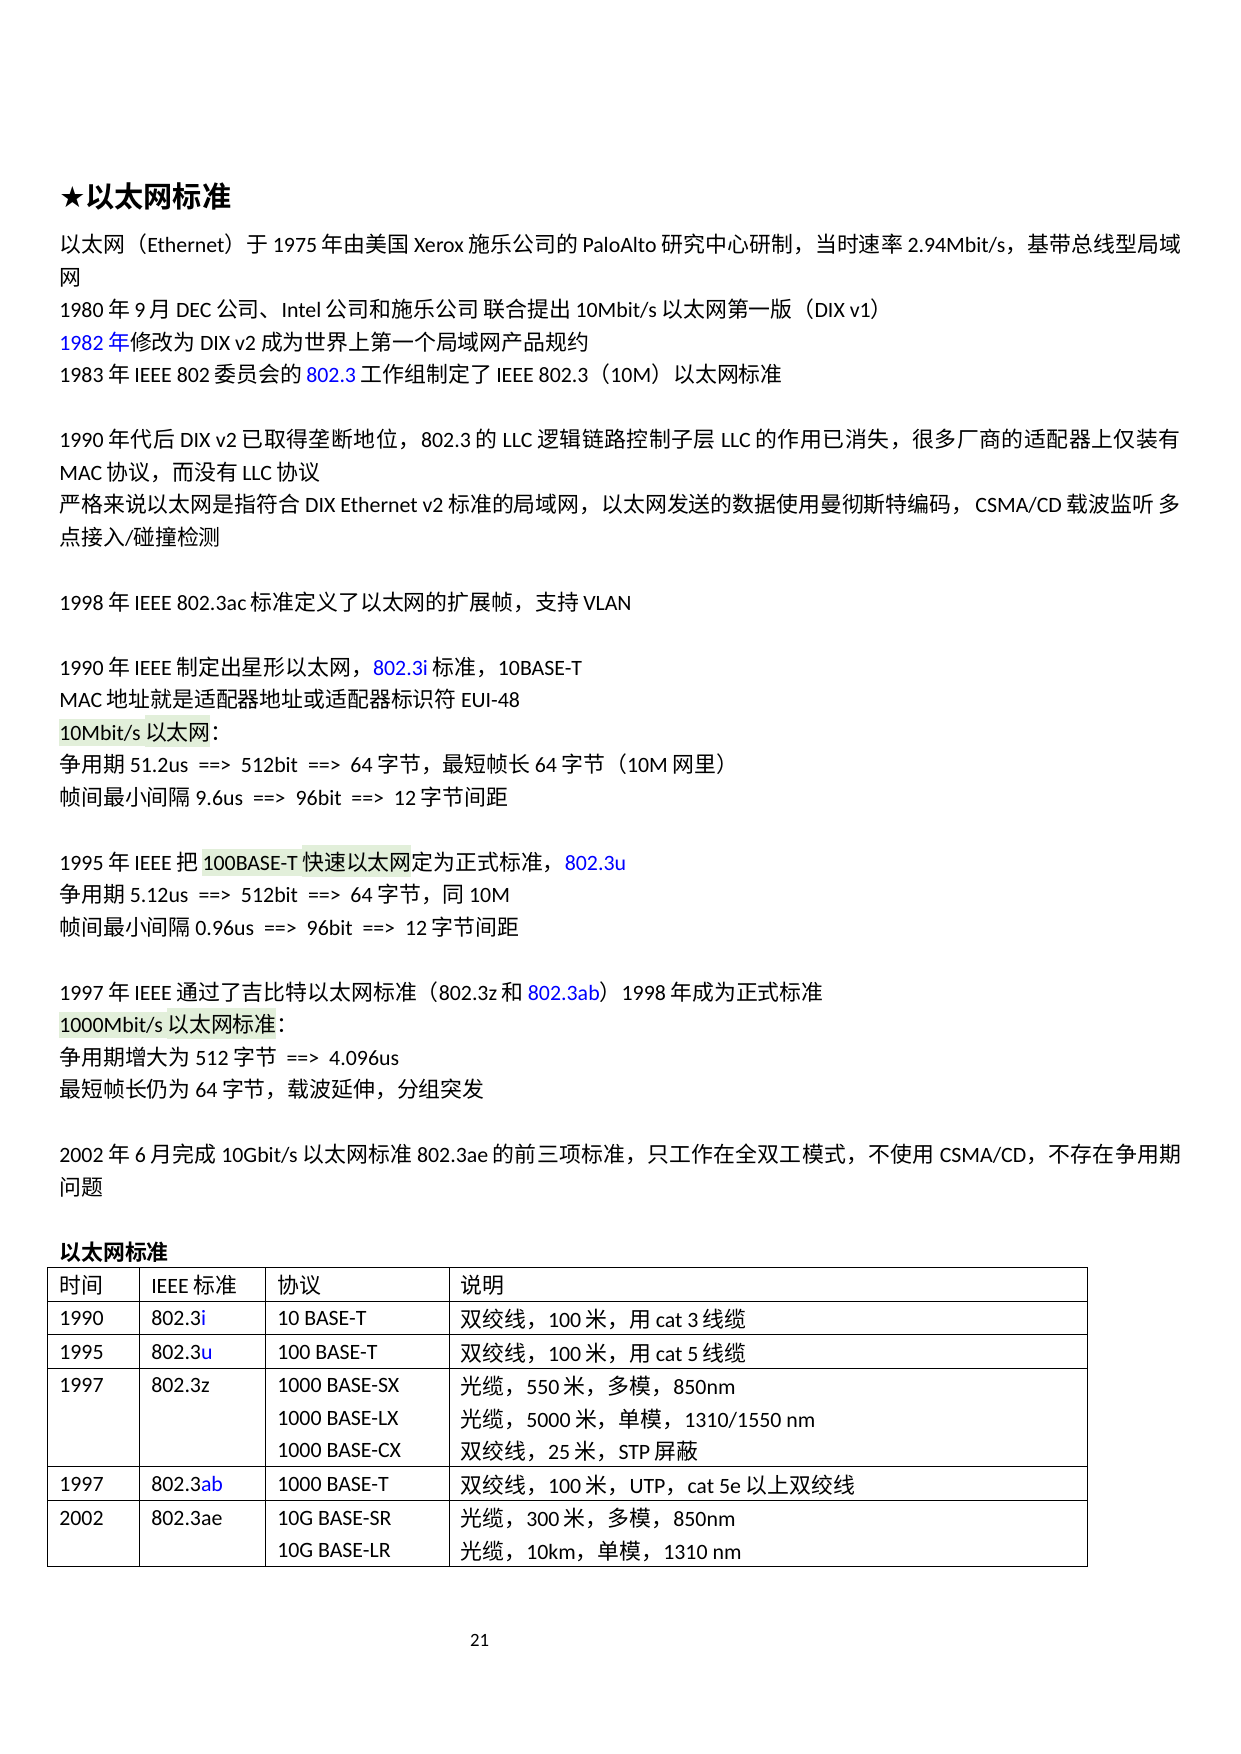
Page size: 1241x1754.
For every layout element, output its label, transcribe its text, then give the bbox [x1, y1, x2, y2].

table_cell 1000 BASE-SX 1000 BASE-LX 1000 BASE-CX [266, 1369, 449, 1466]
table_cell 802.3z [140, 1369, 265, 1466]
text 争用期 5.12us ==> 512bit ==> 64字节，同10M [59, 877, 1181, 909]
table_cell 1997 [48, 1467, 139, 1500]
table_header 时间 [48, 1268, 139, 1301]
table_cell 1000 BASE-T [266, 1467, 449, 1500]
text 1997年IEEE通过了吉比特以太网标准（802.3z和802.3ab）1998年成为正式标准 [59, 974, 1181, 1007]
text MAC地址就是适配器地址或适配器标识符EUI-48 [59, 682, 1181, 714]
text 争用期 51.2us ==> 512bit ==> 64字节，最短帧长64字节（10M网里） [59, 747, 1181, 779]
table_cell 10 BASE-T [266, 1302, 449, 1334]
table_cell 1997 [48, 1369, 139, 1466]
text 争用期增大为 512字节 ==> 4.096us [59, 1039, 1181, 1072]
text 1982年修改为DIX v2 成为世界上第一个局域网产品规约 [59, 324, 1181, 357]
text 最短帧长仍为 64字节，载波延伸，分组突发 [59, 1072, 1181, 1104]
text 帧间最小间隔 9.6us ==> 96bit ==> 12字节间距 [59, 779, 1181, 812]
text 1998年IEEE 802.3ac标准定义了以太网的扩展帧，支持VLAN [59, 584, 1181, 617]
table_cell 802.3i [140, 1302, 265, 1334]
table_header 说明 [450, 1268, 1087, 1301]
text 1990年代后DIX v2已取得垄断地位，802.3的LLC逻辑链路控制子层LLC的作用已消失，很多厂商的适配器上仅装有MAC协议，而没有LLC协议 [59, 422, 1181, 487]
text 以太网标准 [59, 1234, 1181, 1267]
table_cell 802.3ab [140, 1467, 265, 1500]
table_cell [266, 1501, 449, 1566]
text 10Mbit/s以太网： [59, 714, 1181, 747]
text 严格来说以太网是指符合DIX Ethernet v2标准的局域网，以太网发送的数据使用曼彻斯特编码，CSMA/CD载波监听 多点接入/碰撞检测 [59, 487, 1181, 552]
table_header IEEE标准 [140, 1268, 265, 1301]
table_cell 802.3ae [140, 1501, 265, 1566]
table_cell 2002 [48, 1501, 139, 1566]
text 1983年IEEE 802委员会的802.3工作组制定了IEEE 802.3（10M）以太网标准 [59, 357, 1181, 389]
table_cell 双绞线，100米，用cat 5线缆 [450, 1335, 1087, 1368]
table_cell 1995 [48, 1335, 139, 1368]
table_header 协议 [266, 1268, 449, 1301]
text 1990年IEEE制定出星形以太网，802.3i标准，10BASE-T [59, 649, 1181, 682]
text ★以太网标准 [59, 162, 1181, 227]
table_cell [450, 1501, 1087, 1566]
text 1995年IEEE把100BASE-T快速以太网定为正式标准，802.3u [59, 844, 1181, 877]
table_cell 光缆，550米，多模，850nm 光缆，5000米，单模，1310/1550 nm 双绞线，25米，STP屏蔽 [450, 1369, 1087, 1466]
table_cell 802.3u [140, 1335, 265, 1368]
table_cell 100 BASE-T [266, 1335, 449, 1368]
table_cell 双绞线，100米，UTP，cat 5e以上双绞线 [450, 1467, 1087, 1500]
text 2002年6月完成10Gbit/s以太网标准802.3ae的前三项标准，只工作在全双工模式，不使用CSMA/CD，不存在争用期问题 [59, 1137, 1181, 1202]
text 1980年9月DEC公司、Intel公司和施乐公司 联合提出10Mbit/s以太网第一版（DIX v1） [59, 292, 1181, 324]
text 1000Mbit/s以太网标准： [59, 1007, 1181, 1039]
table_cell 1990 [48, 1302, 139, 1334]
text 帧间最小间隔 0.96us ==> 96bit ==> 12字节间距 [59, 909, 1181, 942]
text 以太网（Ethernet）于1975年由美国Xerox施乐公司的PaloAlto研究中心研制，当时速率2.94Mbit/s，基带总线型局域网 [59, 227, 1181, 292]
table_cell 双绞线，100米，用cat 3线缆 [450, 1302, 1087, 1334]
